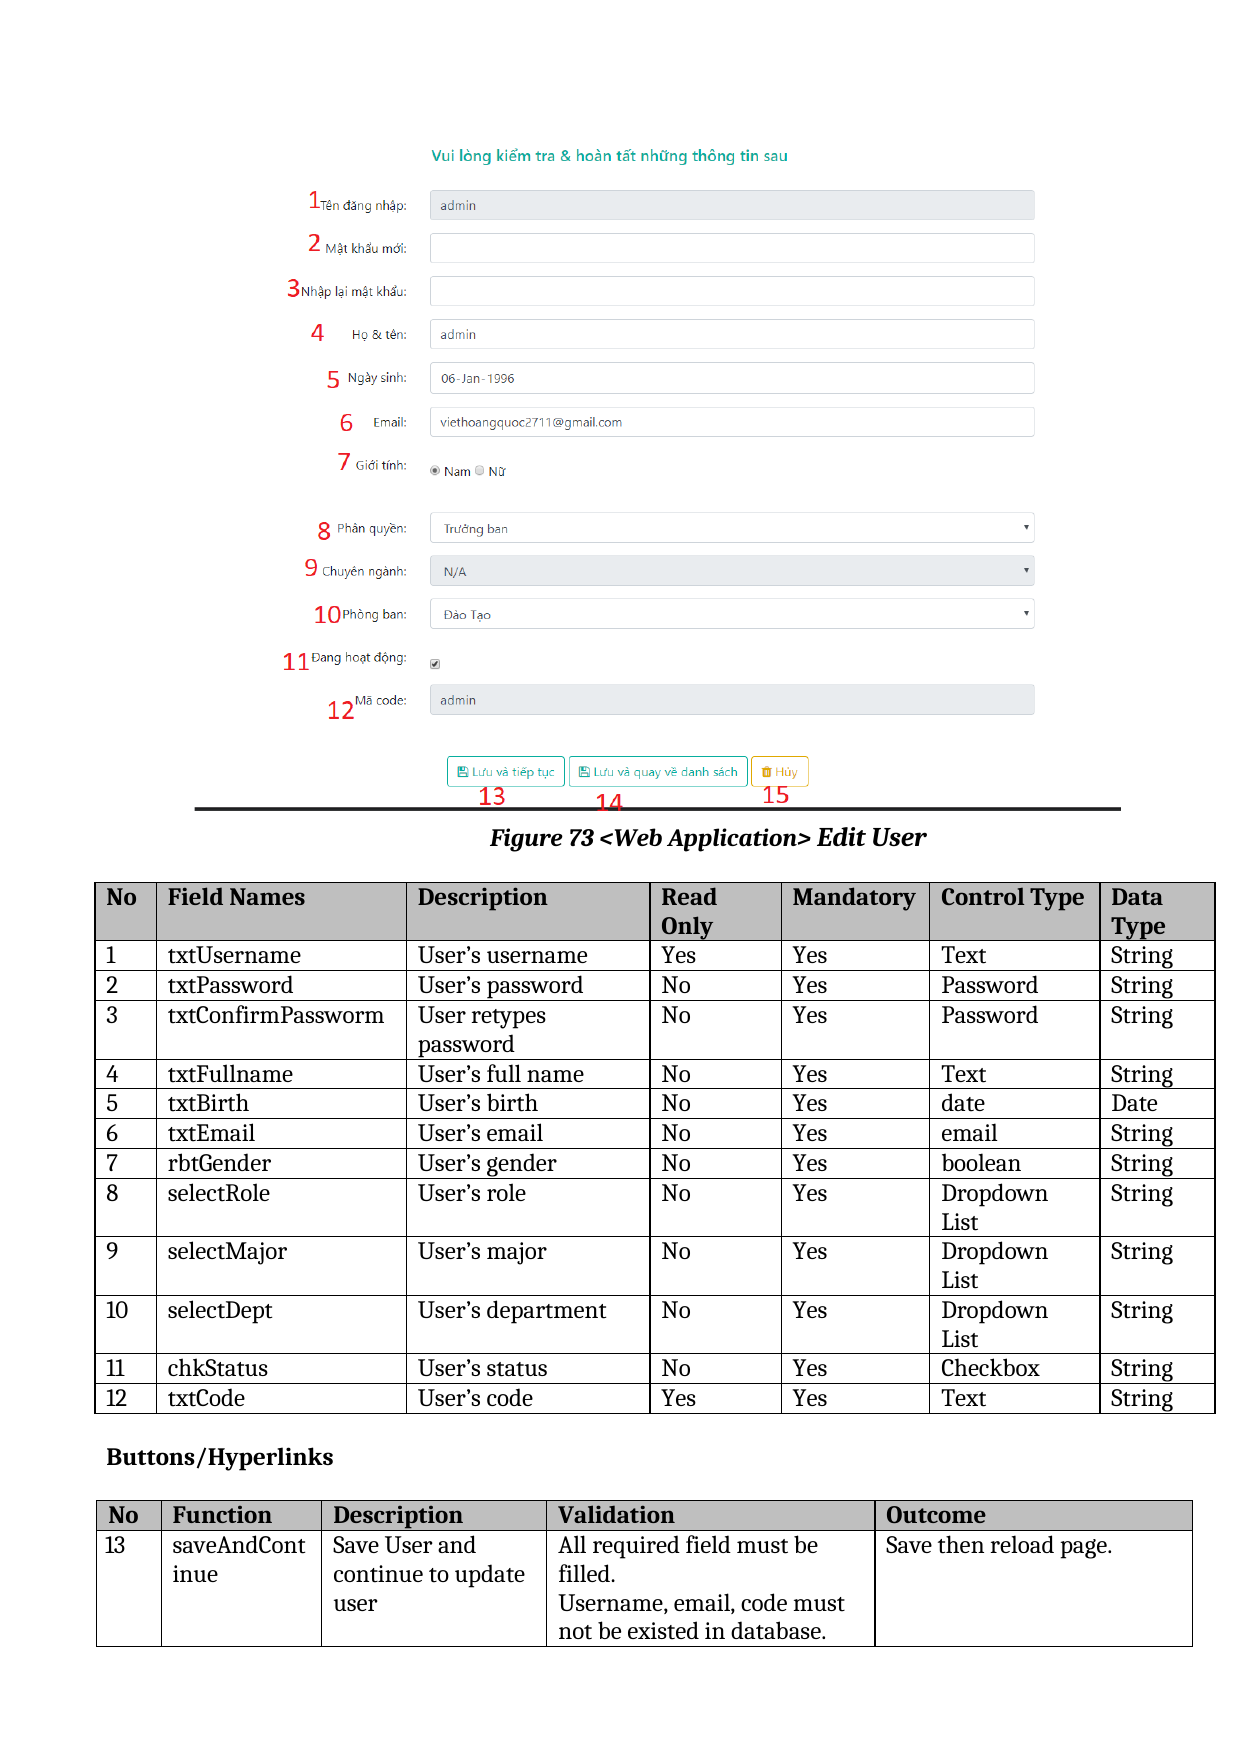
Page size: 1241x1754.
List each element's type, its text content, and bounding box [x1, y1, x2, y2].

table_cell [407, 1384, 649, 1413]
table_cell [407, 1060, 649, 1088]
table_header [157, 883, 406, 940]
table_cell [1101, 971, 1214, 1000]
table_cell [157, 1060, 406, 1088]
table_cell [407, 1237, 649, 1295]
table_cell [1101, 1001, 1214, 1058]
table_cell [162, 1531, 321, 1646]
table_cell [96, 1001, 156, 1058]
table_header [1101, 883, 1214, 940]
text Figure 73 <Web Application> Edit User [207, 822, 1209, 853]
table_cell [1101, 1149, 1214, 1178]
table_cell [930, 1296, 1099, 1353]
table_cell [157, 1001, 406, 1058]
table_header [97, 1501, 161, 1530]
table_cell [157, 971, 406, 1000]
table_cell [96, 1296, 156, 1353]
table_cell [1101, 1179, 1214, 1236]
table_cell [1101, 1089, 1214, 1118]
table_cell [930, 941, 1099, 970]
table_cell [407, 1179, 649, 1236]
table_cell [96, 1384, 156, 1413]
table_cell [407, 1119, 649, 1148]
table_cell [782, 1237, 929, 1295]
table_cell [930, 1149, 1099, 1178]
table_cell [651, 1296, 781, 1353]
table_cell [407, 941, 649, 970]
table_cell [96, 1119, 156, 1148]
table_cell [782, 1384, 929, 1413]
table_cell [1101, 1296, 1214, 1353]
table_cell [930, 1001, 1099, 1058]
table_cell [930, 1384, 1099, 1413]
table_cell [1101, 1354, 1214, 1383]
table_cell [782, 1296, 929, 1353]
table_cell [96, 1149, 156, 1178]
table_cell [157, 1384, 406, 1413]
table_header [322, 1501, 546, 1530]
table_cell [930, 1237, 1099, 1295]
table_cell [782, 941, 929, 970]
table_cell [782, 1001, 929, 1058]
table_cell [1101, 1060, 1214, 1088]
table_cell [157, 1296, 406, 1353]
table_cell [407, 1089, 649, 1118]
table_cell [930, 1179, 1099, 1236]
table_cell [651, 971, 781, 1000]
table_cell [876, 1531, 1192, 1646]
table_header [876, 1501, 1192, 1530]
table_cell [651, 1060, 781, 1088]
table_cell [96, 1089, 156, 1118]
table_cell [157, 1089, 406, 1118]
text Buttons/Hyperlinks [106, 1443, 1209, 1471]
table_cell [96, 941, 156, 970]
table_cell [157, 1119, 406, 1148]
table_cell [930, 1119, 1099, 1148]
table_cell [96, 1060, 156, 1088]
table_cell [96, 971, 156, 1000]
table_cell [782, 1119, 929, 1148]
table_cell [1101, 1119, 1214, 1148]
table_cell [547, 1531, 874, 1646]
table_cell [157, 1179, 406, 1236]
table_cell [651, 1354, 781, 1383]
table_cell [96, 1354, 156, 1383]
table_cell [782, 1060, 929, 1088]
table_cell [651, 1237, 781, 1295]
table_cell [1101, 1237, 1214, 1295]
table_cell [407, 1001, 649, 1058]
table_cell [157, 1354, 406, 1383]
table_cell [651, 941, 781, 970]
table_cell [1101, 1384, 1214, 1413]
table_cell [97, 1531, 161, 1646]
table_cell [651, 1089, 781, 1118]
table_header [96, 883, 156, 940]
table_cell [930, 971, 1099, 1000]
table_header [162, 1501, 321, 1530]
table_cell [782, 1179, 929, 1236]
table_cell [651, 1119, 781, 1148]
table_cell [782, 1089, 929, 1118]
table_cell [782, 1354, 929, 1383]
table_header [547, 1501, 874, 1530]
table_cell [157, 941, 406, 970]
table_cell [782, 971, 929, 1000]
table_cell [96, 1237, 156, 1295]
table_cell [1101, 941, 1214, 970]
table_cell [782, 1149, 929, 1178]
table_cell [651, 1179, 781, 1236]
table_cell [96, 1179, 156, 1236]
picture [194, 137, 1121, 822]
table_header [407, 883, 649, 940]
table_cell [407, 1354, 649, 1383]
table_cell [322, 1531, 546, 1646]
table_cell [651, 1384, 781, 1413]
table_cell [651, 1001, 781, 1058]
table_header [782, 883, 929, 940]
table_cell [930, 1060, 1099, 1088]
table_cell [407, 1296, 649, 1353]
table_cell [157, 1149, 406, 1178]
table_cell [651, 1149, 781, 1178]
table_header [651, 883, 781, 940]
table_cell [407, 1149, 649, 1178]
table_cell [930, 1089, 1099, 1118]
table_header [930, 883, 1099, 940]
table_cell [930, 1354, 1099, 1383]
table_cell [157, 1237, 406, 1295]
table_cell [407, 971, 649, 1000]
